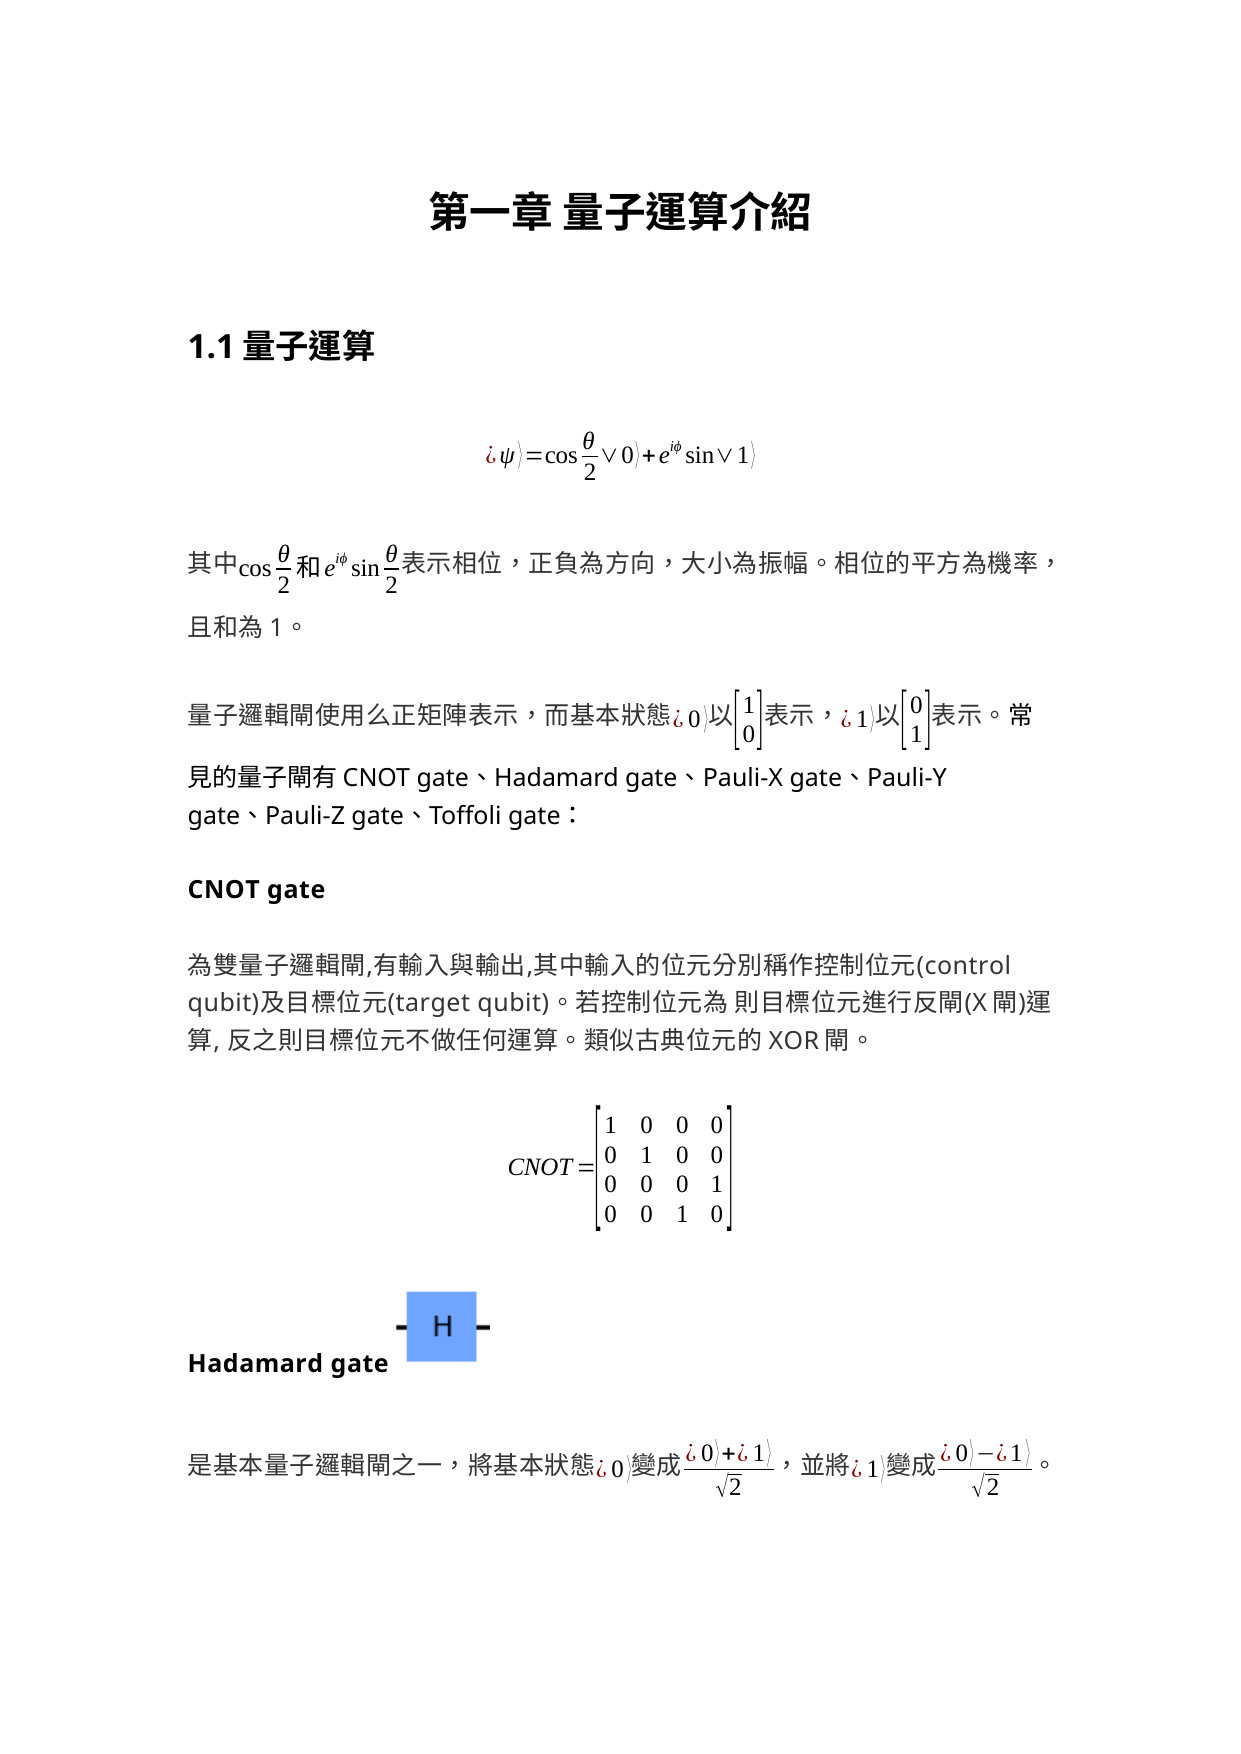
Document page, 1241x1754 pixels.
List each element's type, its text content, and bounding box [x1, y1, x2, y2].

subtitle 為雙量子邏輯閘,有輸入與輸出,其中輸入的位元分別稱作控制位元(control qubit)及目標位元(target qubit)。若控制位元為 則目標位元進行反閘(X閘)運算, 反之則目標位元不做任何運算。類似古典位元的XOR閘。 [187, 944, 1053, 1057]
text 1.1量子運算 [187, 307, 1053, 382]
text 量子邏輯閘使用么正矩陣表示，而基本狀態以表示，以表示。常見的量子閘有CNOT gate、Hadamard gate、Pauli-X gate、Pauli-Y gate、Pauli-Z gate、Toffoli gate： [187, 682, 1053, 832]
picture [396, 1282, 490, 1373]
text Hadamard gate [187, 1282, 1053, 1394]
text 其中表示相位，正負為方向，大小為振幅。相位的平方為機率，且和為1。 [187, 532, 1053, 644]
subtitle CNOT gate [187, 869, 1053, 907]
text 是基本量子邏輯閘之一，將基本狀態變成，並將變成。 [187, 1432, 1053, 1507]
text 第一章 量子運算介紹 [187, 164, 1053, 239]
